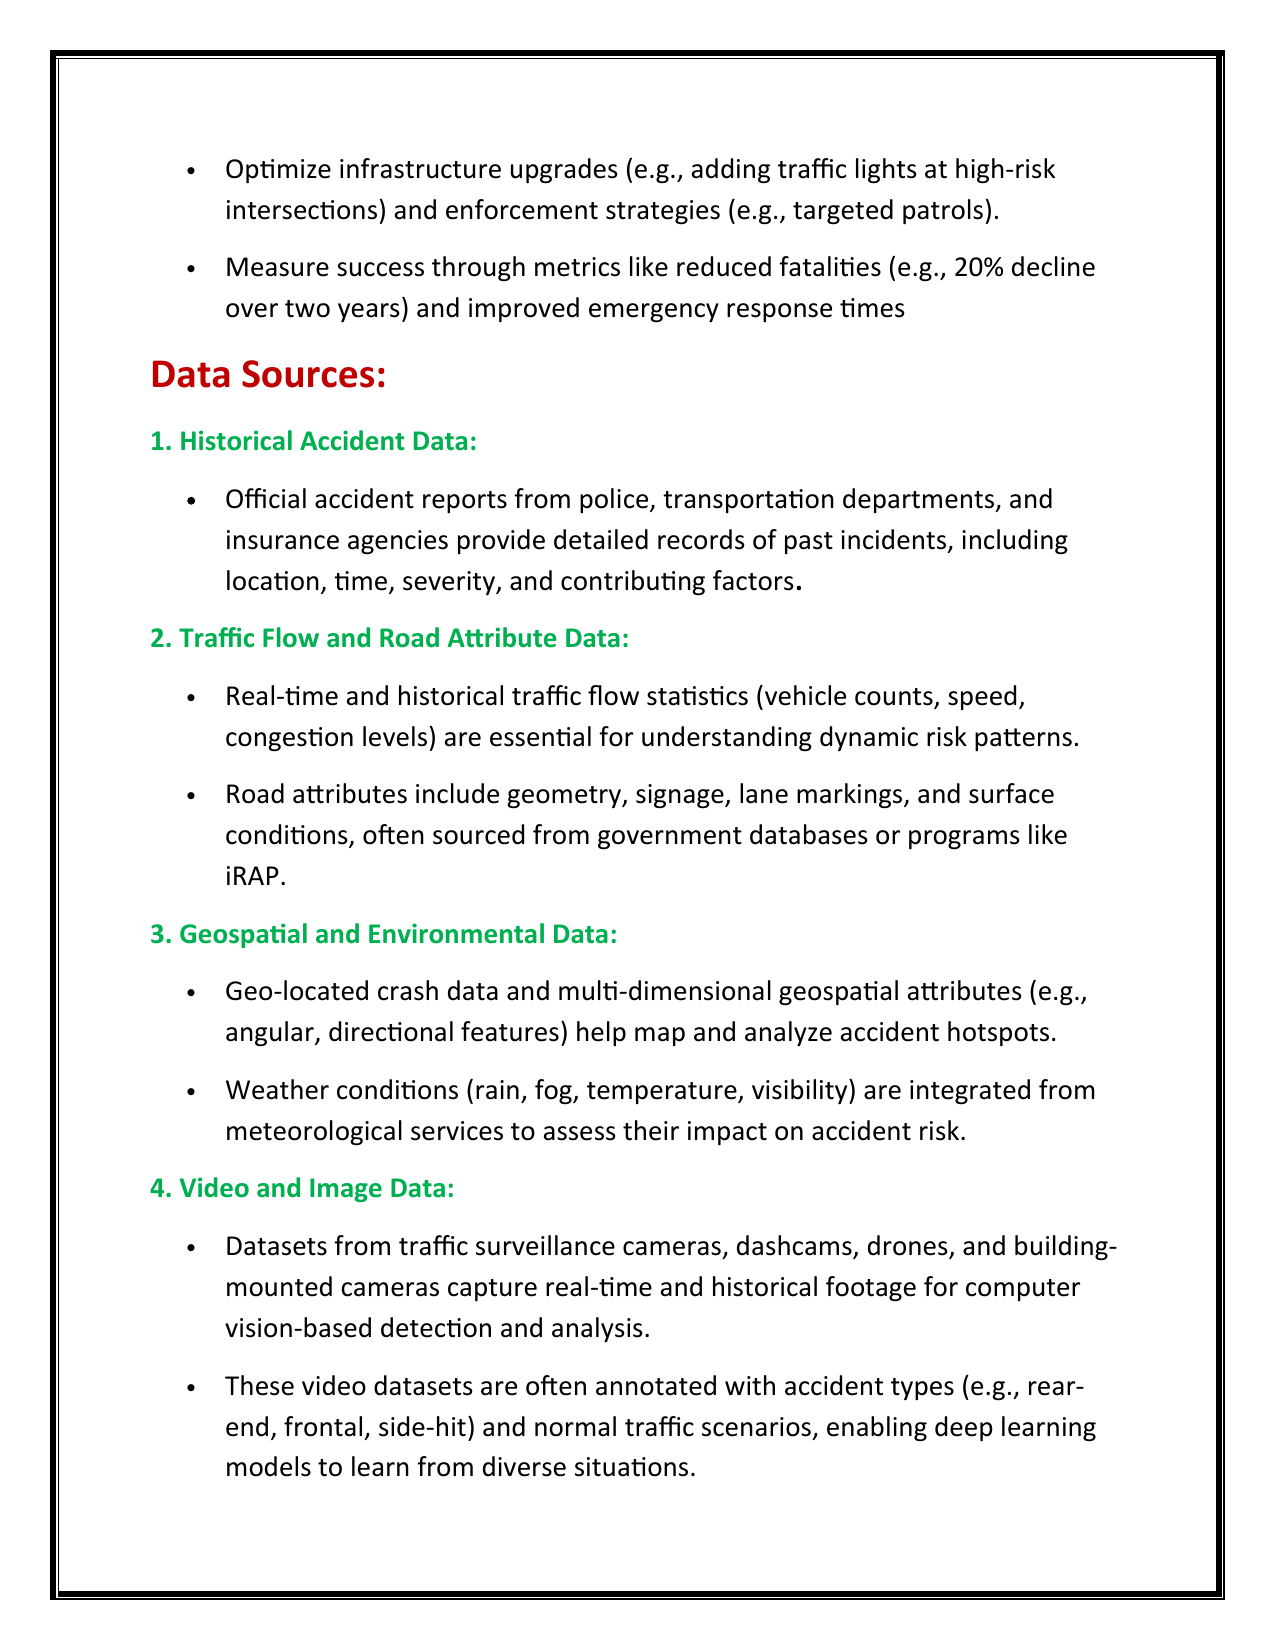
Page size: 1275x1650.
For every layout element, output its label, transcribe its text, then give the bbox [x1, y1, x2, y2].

text 4. Video and Image Data: [150, 1169, 1125, 1205]
list Real-time and historical traffic flow statistics (vehicle counts, speed, congestion levels) are essential for understanding dynamic risk patterns. [187, 677, 1125, 753]
list Optimize infrastructure upgrades (e.g., adding traffic lights at high-risk intersections) and enforcement strategies (e.g., targeted patrols). [187, 150, 1125, 227]
text 1. Historical Accident Data: [150, 422, 1125, 458]
list Geo-located crash data and multi-dimensional geospatial attributes (e.g., angular, directional features) help map and analyze accident hotspots. [187, 972, 1125, 1049]
list Datasets from traffic surveillance cameras, dashcams, drones, and building-mounted cameras capture real-time and historical footage for computer vision-based detection and analysis. [187, 1227, 1125, 1345]
list Measure success through metrics like reduced fatalities (e.g., 20% decline over two years) and improved emergency response times [187, 248, 1125, 325]
list These video datasets are often annotated with accident types (e.g., rear-end, frontal, side-hit) and normal traffic scenarios, enabling deep learning models to learn from diverse situations. [187, 1367, 1125, 1484]
list Weather conditions (rain, fog, temperature, visibility) are integrated from meteorological services to assess their impact on accident risk. [187, 1071, 1125, 1148]
text 2. Traffic Flow and Road Attribute Data: [150, 619, 1125, 655]
text 3. Geospatial and Environmental Data: [150, 915, 1125, 951]
list Road attributes include geometry, signage, lane markings, and surface conditions, often sourced from government databases or programs like iRAP. [187, 775, 1125, 893]
list Official accident reports from police, transportation departments, and insurance agencies provide detailed records of past incidents, including location, time, severity, and contributing factors. [187, 480, 1125, 597]
text Data Sources: [150, 347, 1125, 398]
